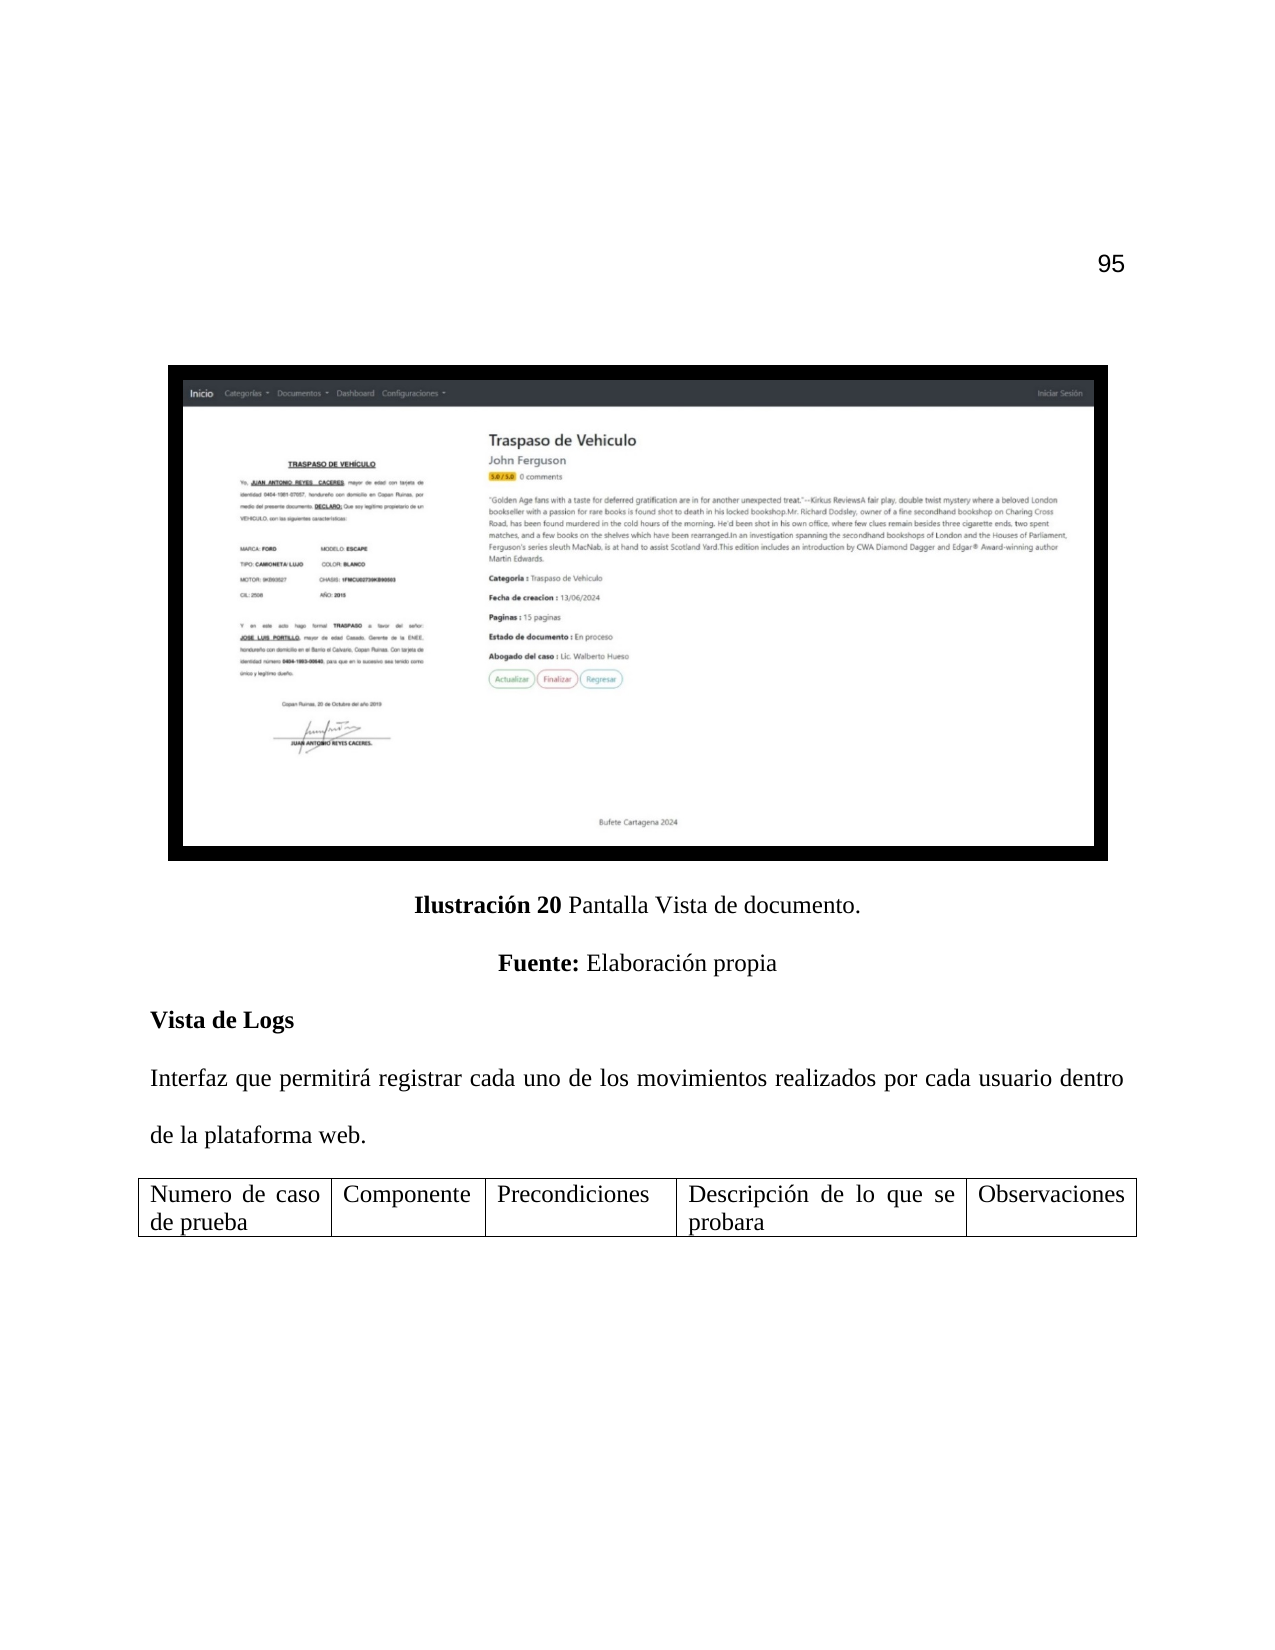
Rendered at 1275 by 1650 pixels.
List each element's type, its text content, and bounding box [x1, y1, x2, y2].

text Fuente: Elaboración propia [150, 948, 1125, 976]
table_header Precondiciones [486, 1179, 676, 1236]
picture [183, 380, 1094, 846]
table_header Numero de caso de prueba [139, 1179, 331, 1236]
table_header Descripción de lo que se probara [677, 1179, 966, 1236]
table_header Observaciones [967, 1179, 1136, 1236]
text Interfaz que permitirá registrar cada uno de los movimientos realizados por cada usuario dentro de la plataforma web. [150, 1063, 1125, 1149]
table_header Componente [332, 1179, 485, 1236]
text Vista de Logs [150, 1005, 1125, 1034]
